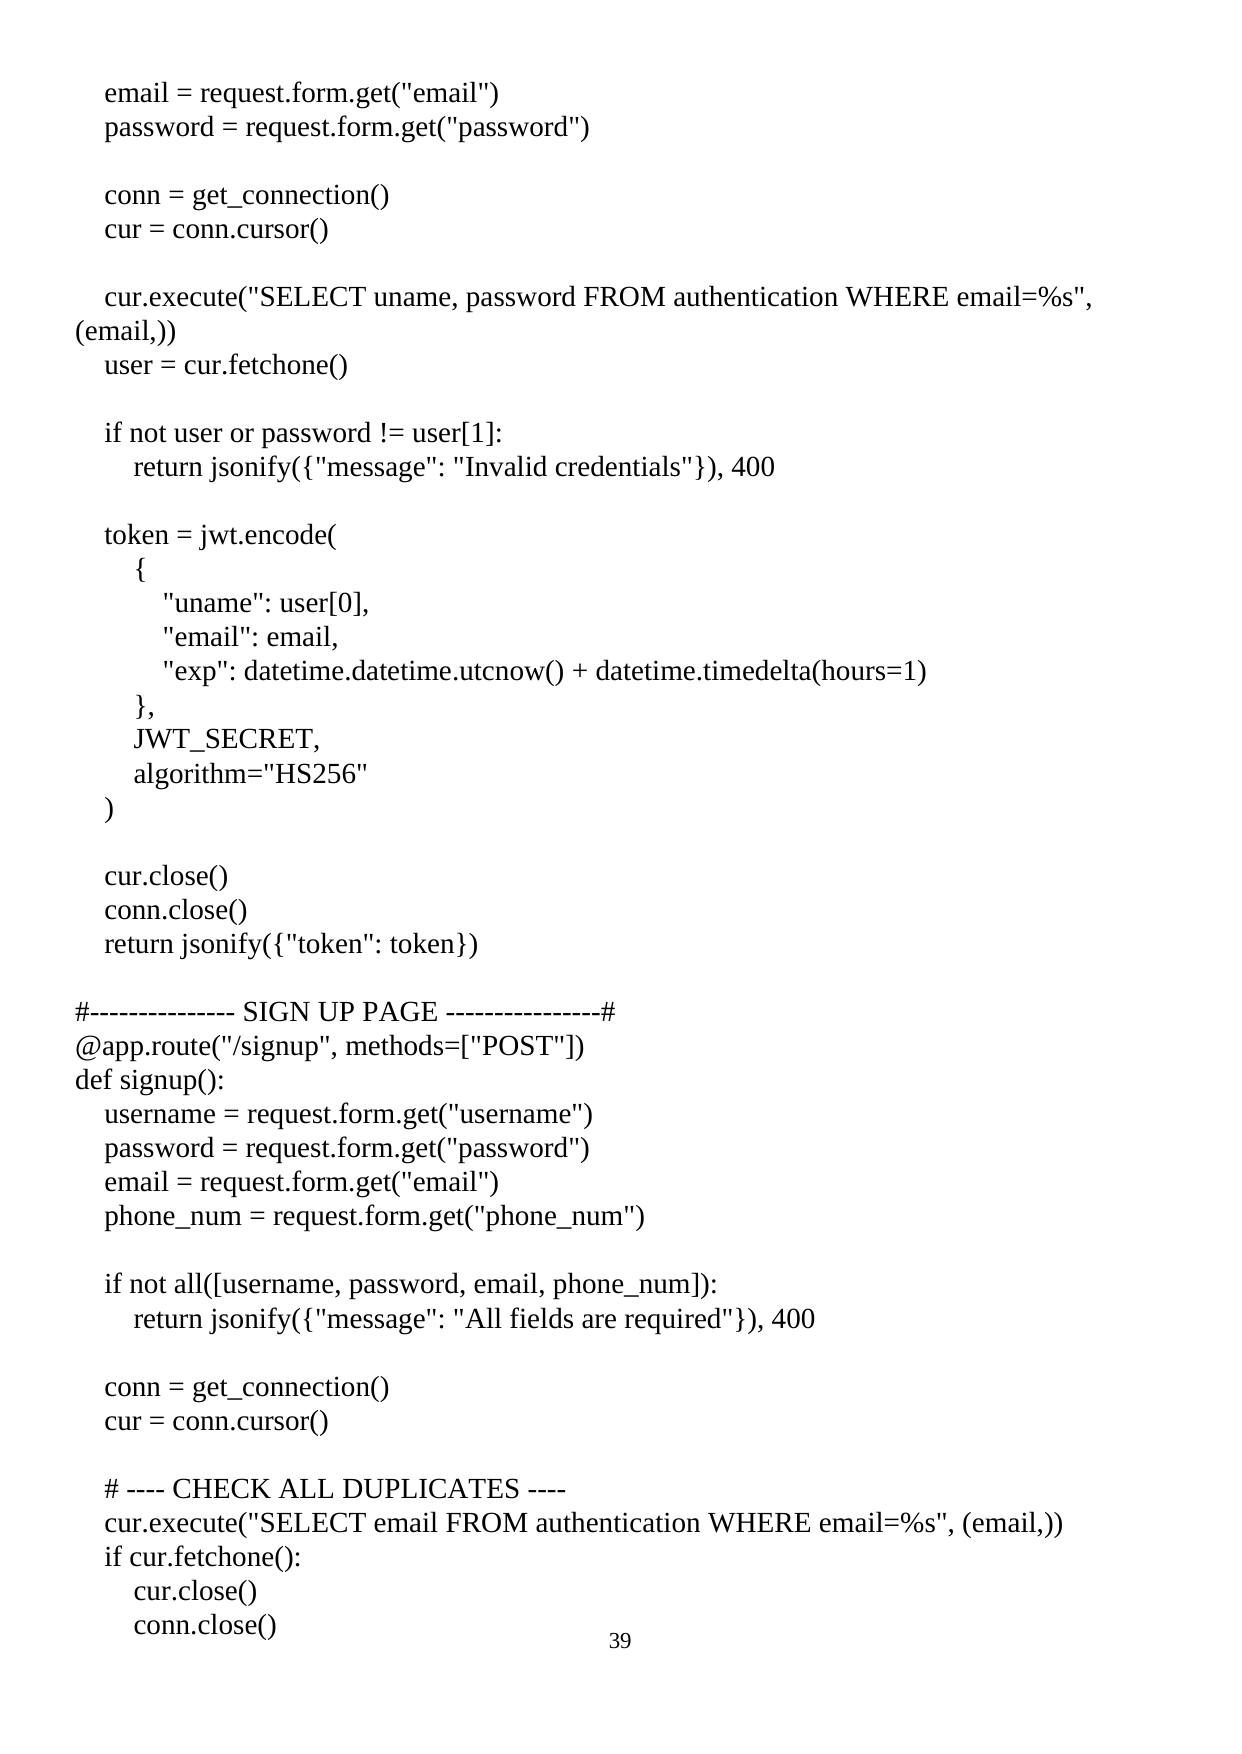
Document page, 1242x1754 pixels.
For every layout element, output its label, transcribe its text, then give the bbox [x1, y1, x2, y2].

text ) [75, 790, 1167, 823]
text { [75, 551, 1167, 585]
text return jsonify({"token": token}) [75, 926, 1167, 959]
text email = request.form.get("email") [75, 75, 1167, 108]
text if cur.fetchone(): [75, 1539, 1167, 1573]
text username = request.form.get("username") [75, 1096, 1167, 1130]
text algorithm="HS256" [75, 756, 1167, 789]
text @app.route("/signup", methods=["POST"]) [75, 1028, 1167, 1062]
text "uname": user[0], [75, 585, 1167, 619]
text email = request.form.get("email") [75, 1164, 1167, 1198]
text cur = conn.cursor() [75, 211, 1167, 245]
text "email": email, [75, 619, 1167, 653]
text def signup(): [75, 1062, 1167, 1096]
text return jsonify({"message": "Invalid credentials"}), 400 [75, 449, 1167, 483]
text phone_num = request.form.get("phone_num") [75, 1198, 1167, 1232]
text }, [75, 688, 1167, 721]
text cur.close() [75, 1573, 1167, 1607]
text conn.close() [75, 1607, 1167, 1641]
text cur.execute("SELECT email FROM authentication WHERE email=%s", (email,)) [75, 1505, 1167, 1539]
text cur = conn.cursor() [75, 1403, 1167, 1436]
text if not user or password != user[1]: [75, 415, 1167, 449]
text "exp": datetime.datetime.utcnow() + datetime.timedelta(hours=1) [75, 653, 1167, 687]
text cur.close() [75, 858, 1167, 891]
text # ---- CHECK ALL DUPLICATES ---- [75, 1471, 1167, 1504]
text if not all([username, password, email, phone_num]): [75, 1267, 1167, 1300]
text conn = get_connection() [75, 177, 1167, 211]
text cur.execute("SELECT uname, password FROM authentication WHERE email=%s", (email,)) [75, 279, 1167, 346]
text user = cur.fetchone() [75, 347, 1167, 381]
text JWT_SECRET, [75, 722, 1167, 755]
text return jsonify({"message": "All fields are required"}), 400 [75, 1301, 1167, 1334]
text password = request.form.get("password") [75, 109, 1167, 143]
text password = request.form.get("password") [75, 1130, 1167, 1164]
text token = jwt.encode( [75, 517, 1167, 551]
text conn = get_connection() [75, 1369, 1167, 1402]
text #--------------- SIGN UP PAGE ----------------# [75, 994, 1167, 1028]
text conn.close() [75, 892, 1167, 926]
